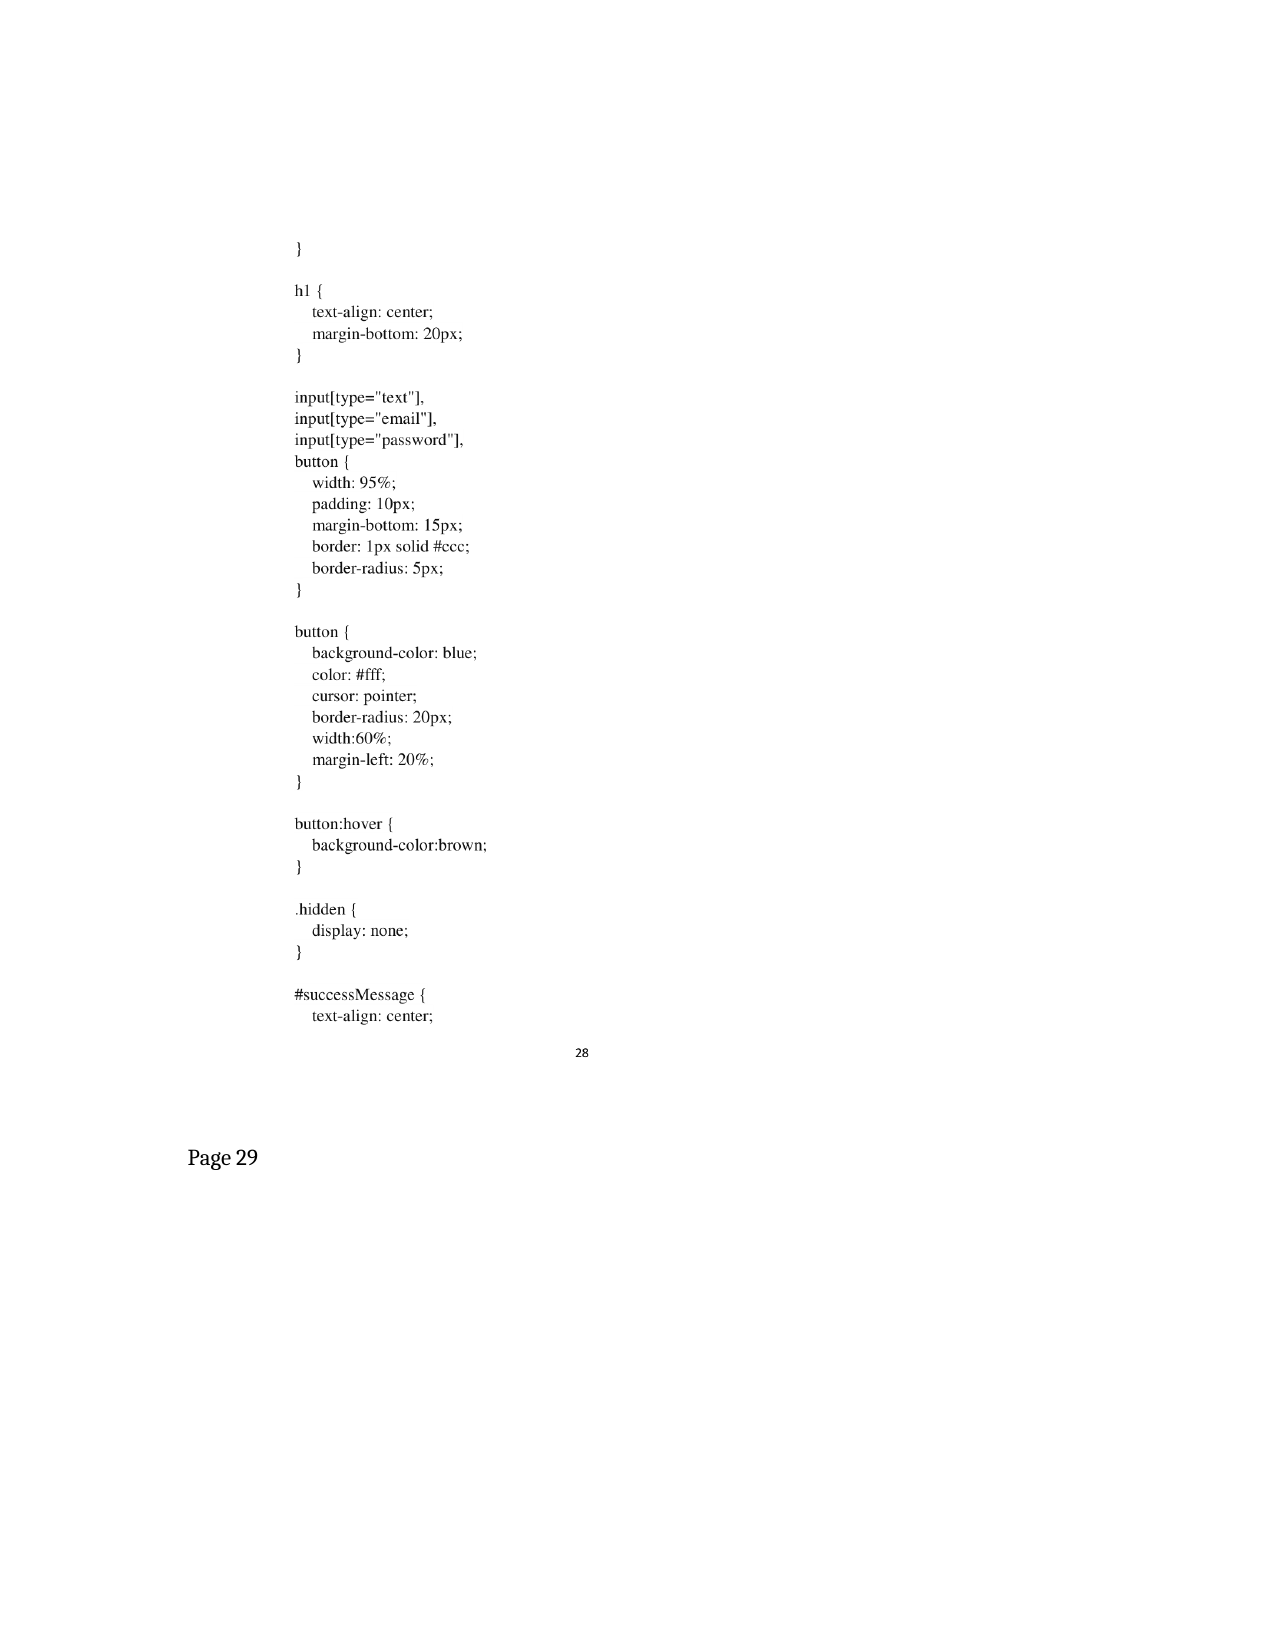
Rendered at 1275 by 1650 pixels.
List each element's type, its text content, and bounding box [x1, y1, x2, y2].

text Page 29 [187, 1145, 1087, 1172]
picture [206, 150, 957, 1121]
